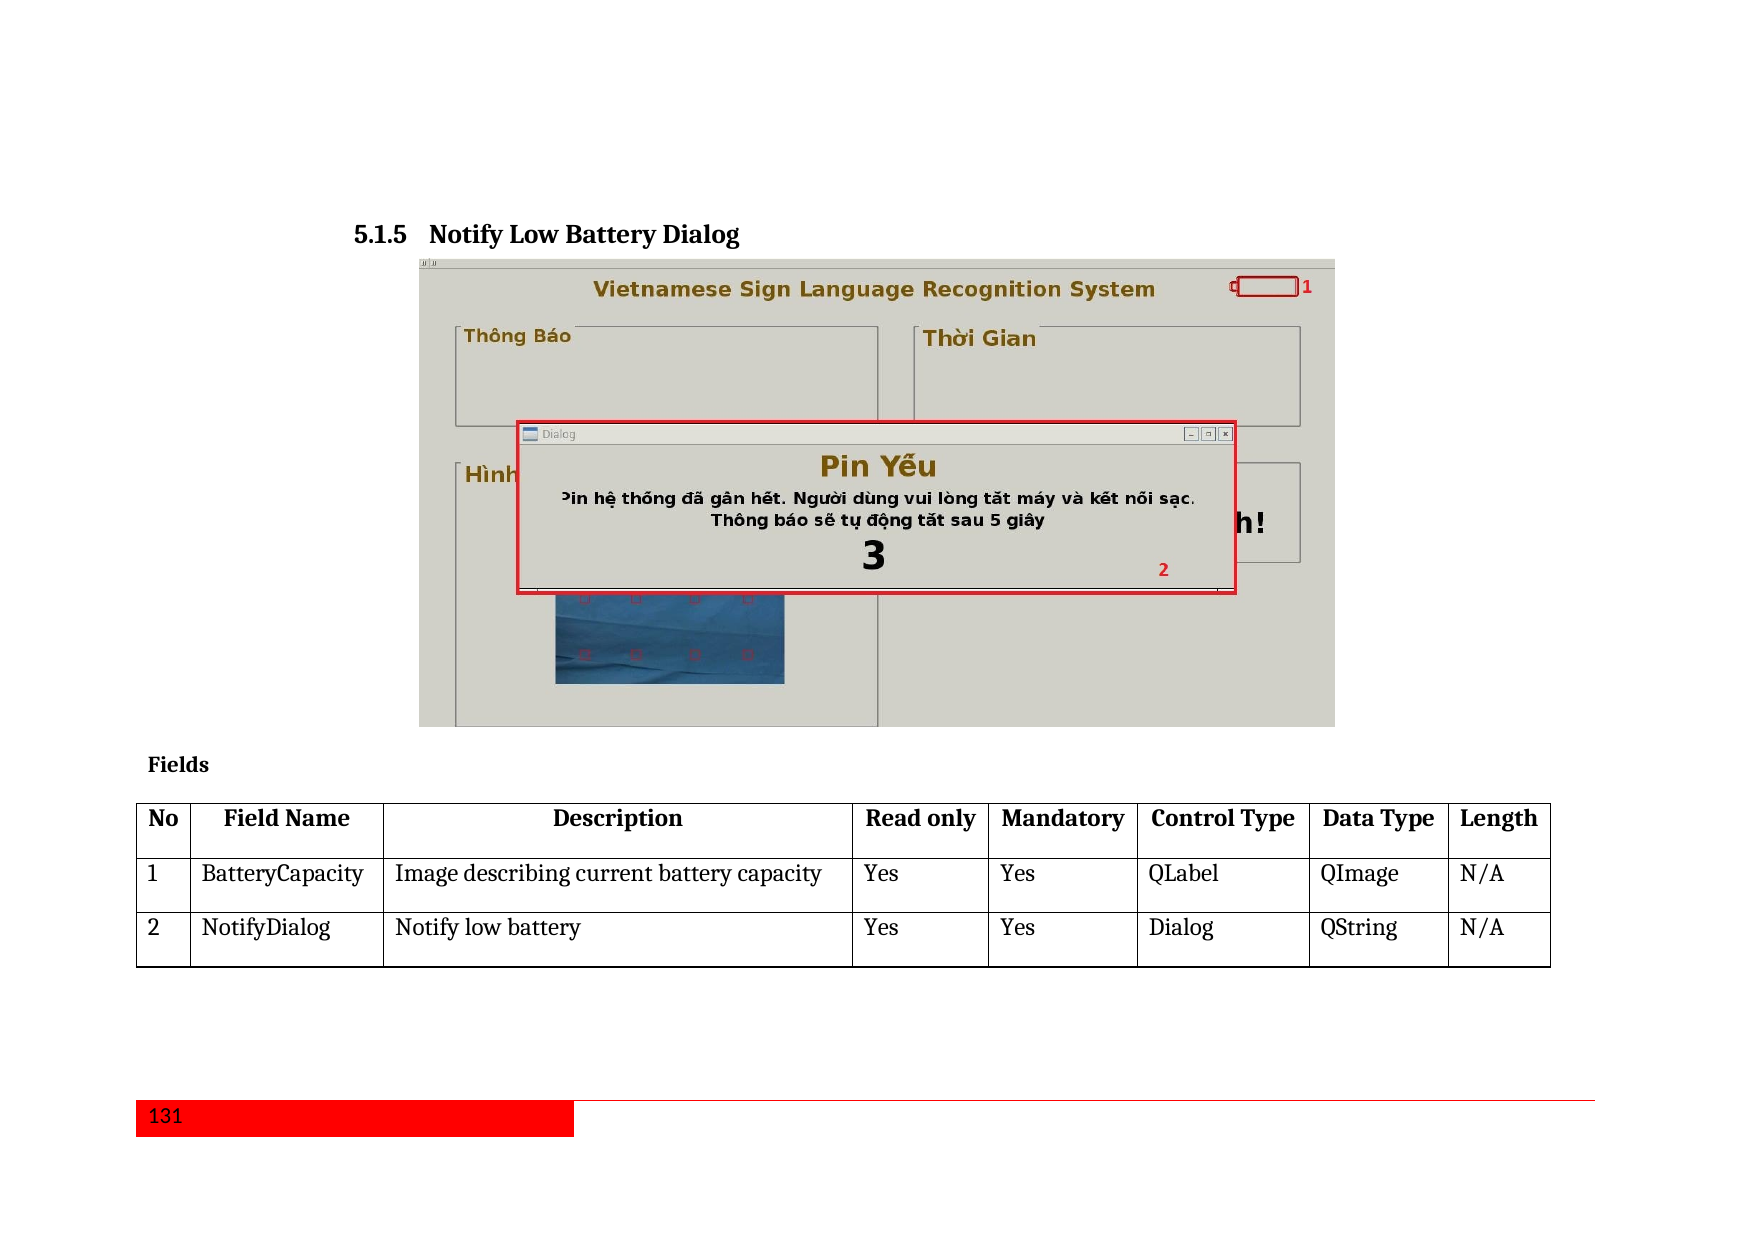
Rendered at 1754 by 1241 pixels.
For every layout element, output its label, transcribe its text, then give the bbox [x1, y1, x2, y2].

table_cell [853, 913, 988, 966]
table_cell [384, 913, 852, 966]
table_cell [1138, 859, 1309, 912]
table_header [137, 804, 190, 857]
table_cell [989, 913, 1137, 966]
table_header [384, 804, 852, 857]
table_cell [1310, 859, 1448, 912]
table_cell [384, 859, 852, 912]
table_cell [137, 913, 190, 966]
subtitle Notify Low Battery Dialog [354, 219, 1606, 250]
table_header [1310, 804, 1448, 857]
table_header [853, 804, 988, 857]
picture [419, 258, 1335, 727]
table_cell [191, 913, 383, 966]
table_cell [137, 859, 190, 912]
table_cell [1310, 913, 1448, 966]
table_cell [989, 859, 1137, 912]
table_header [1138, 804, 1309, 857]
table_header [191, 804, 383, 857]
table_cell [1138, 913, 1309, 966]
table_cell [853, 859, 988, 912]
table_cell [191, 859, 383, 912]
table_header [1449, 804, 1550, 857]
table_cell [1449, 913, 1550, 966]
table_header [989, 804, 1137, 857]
text Fields [148, 752, 1606, 778]
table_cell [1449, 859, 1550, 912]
